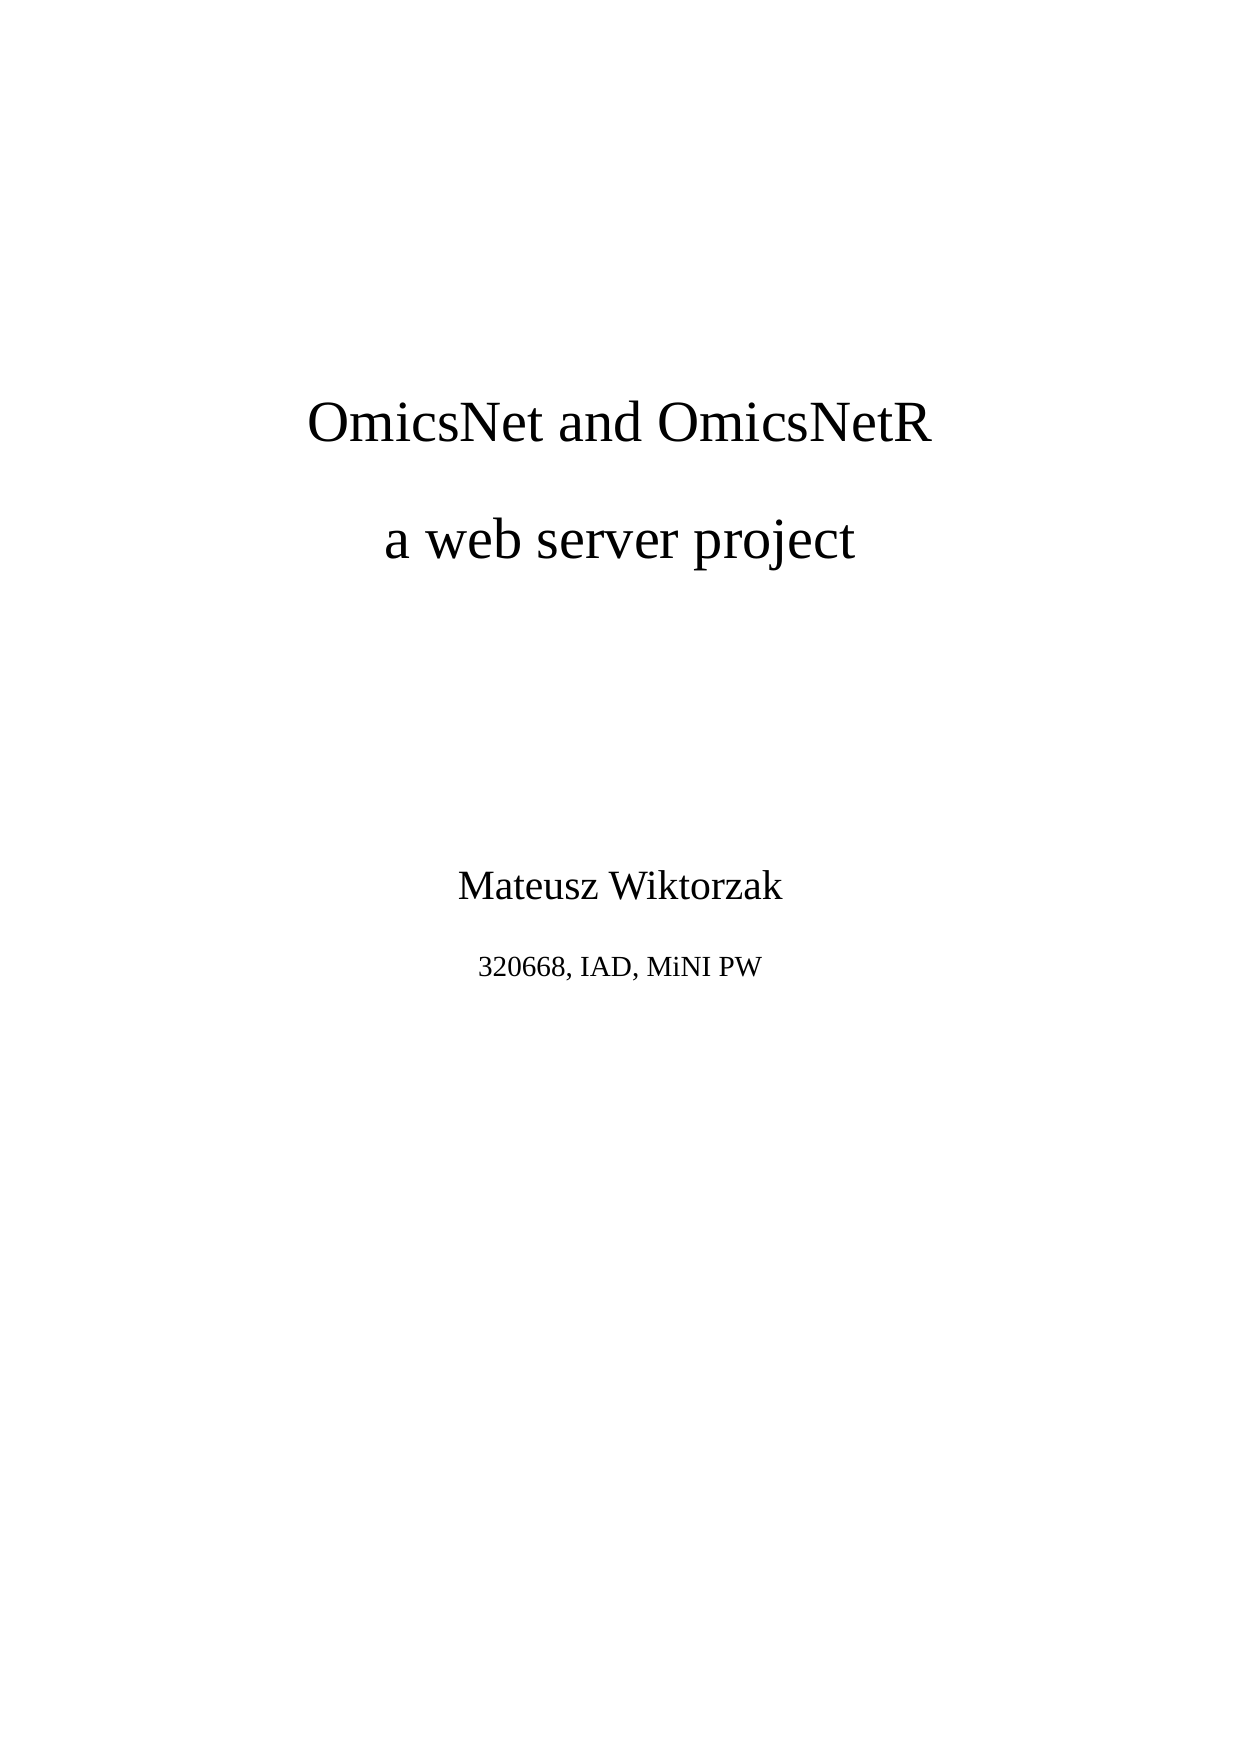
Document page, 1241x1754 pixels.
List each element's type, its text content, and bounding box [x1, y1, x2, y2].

text a web server project [148, 504, 1093, 571]
text 320668, IAD, MiNI PW [148, 949, 1093, 983]
text OmicsNet and OmicsNetR [148, 387, 1093, 454]
text Mateusz Wiktorzak [148, 861, 1093, 908]
